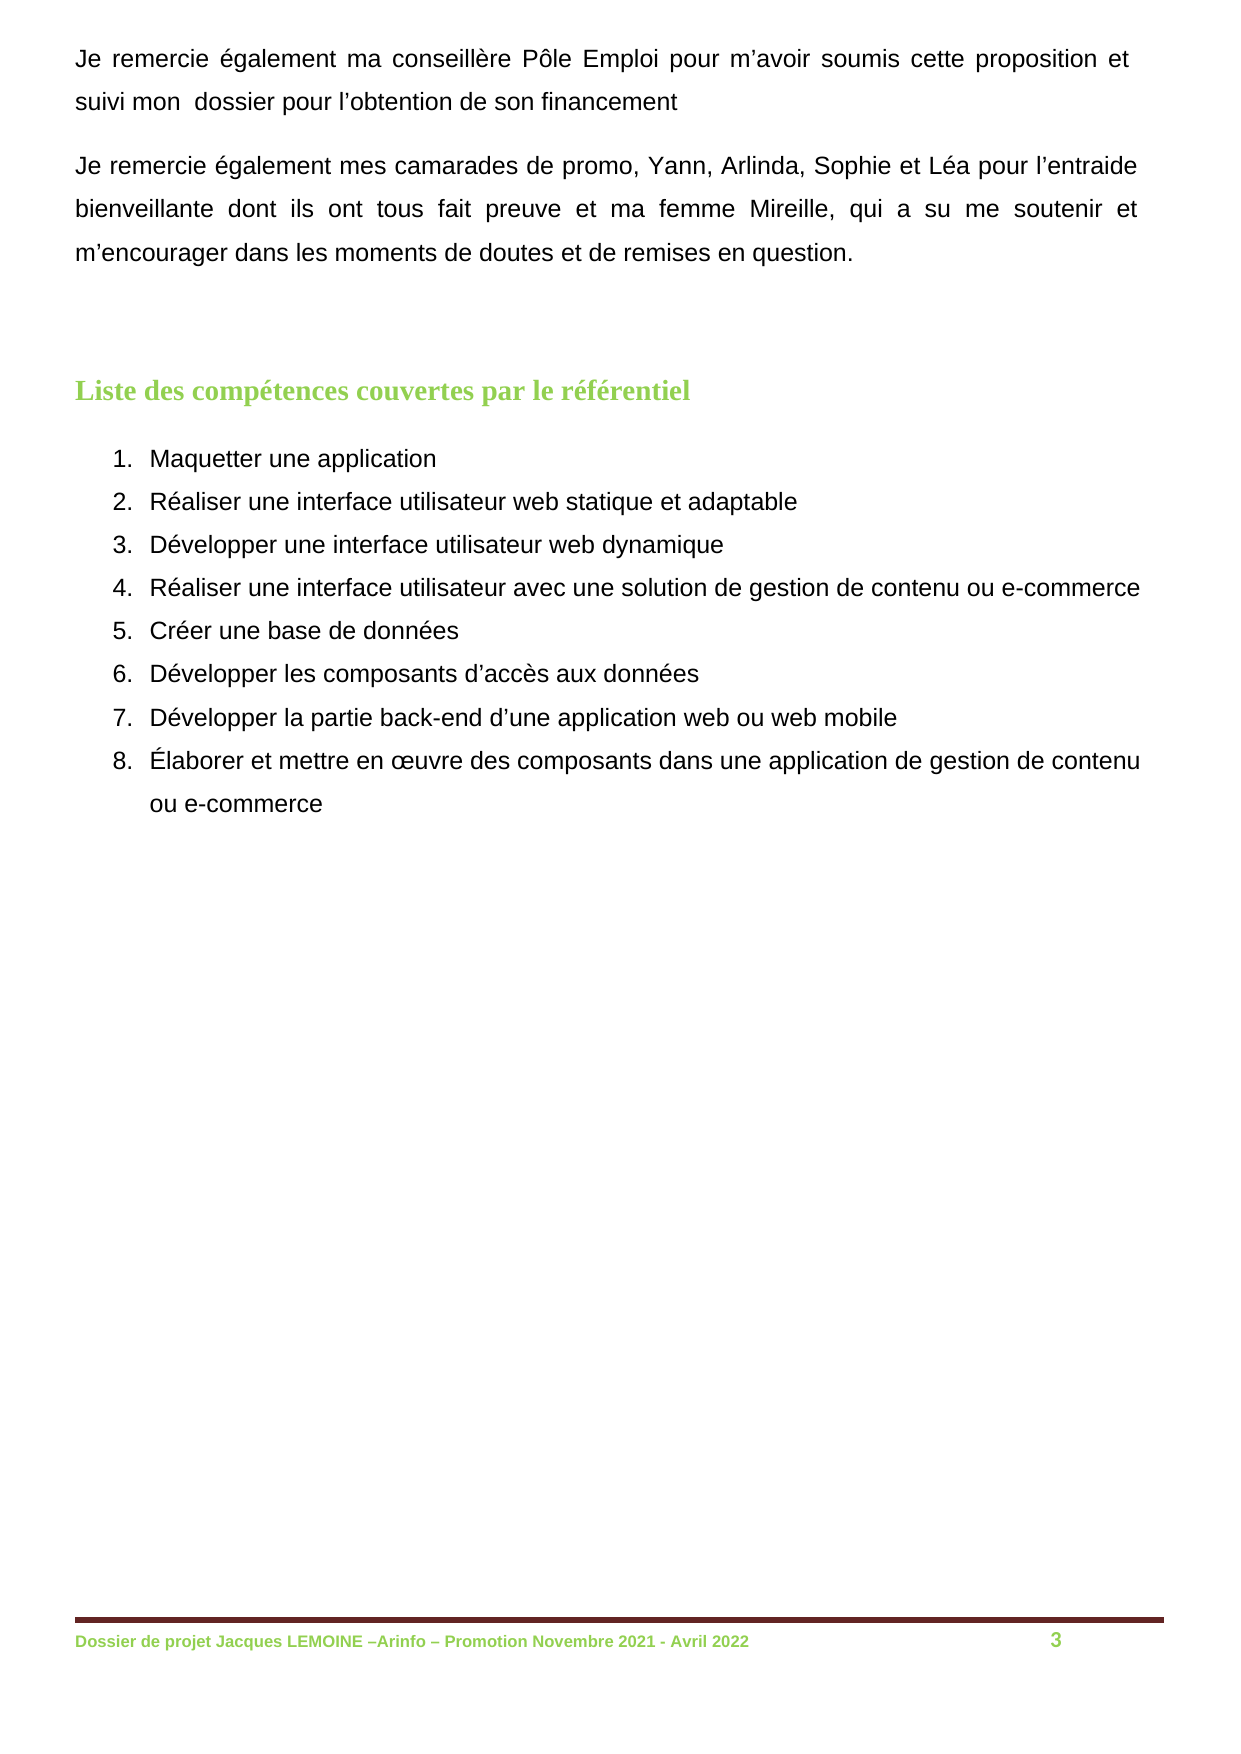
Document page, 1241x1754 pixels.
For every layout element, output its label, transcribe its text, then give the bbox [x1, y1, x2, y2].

list Élaborer et mettre en œuvre des composants dans une application de gestion de contenu ou e-commerce [112, 746, 1164, 818]
list Développer la partie back-end d’une application web ou web mobile [112, 703, 1164, 731]
list Créer une base de données [112, 616, 1164, 645]
text Liste des compétences couvertes par le référentiel [75, 373, 1164, 406]
text Je remercie également ma conseillère Pôle Emploi pour m’avoir soumis cette proposition et suivi mon dossier pour l’obtention de son financement [75, 44, 1131, 116]
list Réaliser une interface utilisateur web statique et adaptable [112, 487, 1164, 516]
list Développer les composants d’accès aux données [112, 659, 1164, 688]
text Je remercie également mes camarades de promo, Yann, Arlinda, Sophie et Léa pour l’entraide bienveillante dont ils ont tous fait preuve et ma femme Mireille, qui a su me soutenir et m’encourager dans les moments de doutes et de remises en question. [75, 151, 1139, 266]
list Développer une interface utilisateur web dynamique [112, 530, 1164, 559]
list Réaliser une interface utilisateur avec une solution de gestion de contenu ou e-commerce [112, 573, 1164, 602]
list Maquetter une application [112, 444, 1164, 473]
